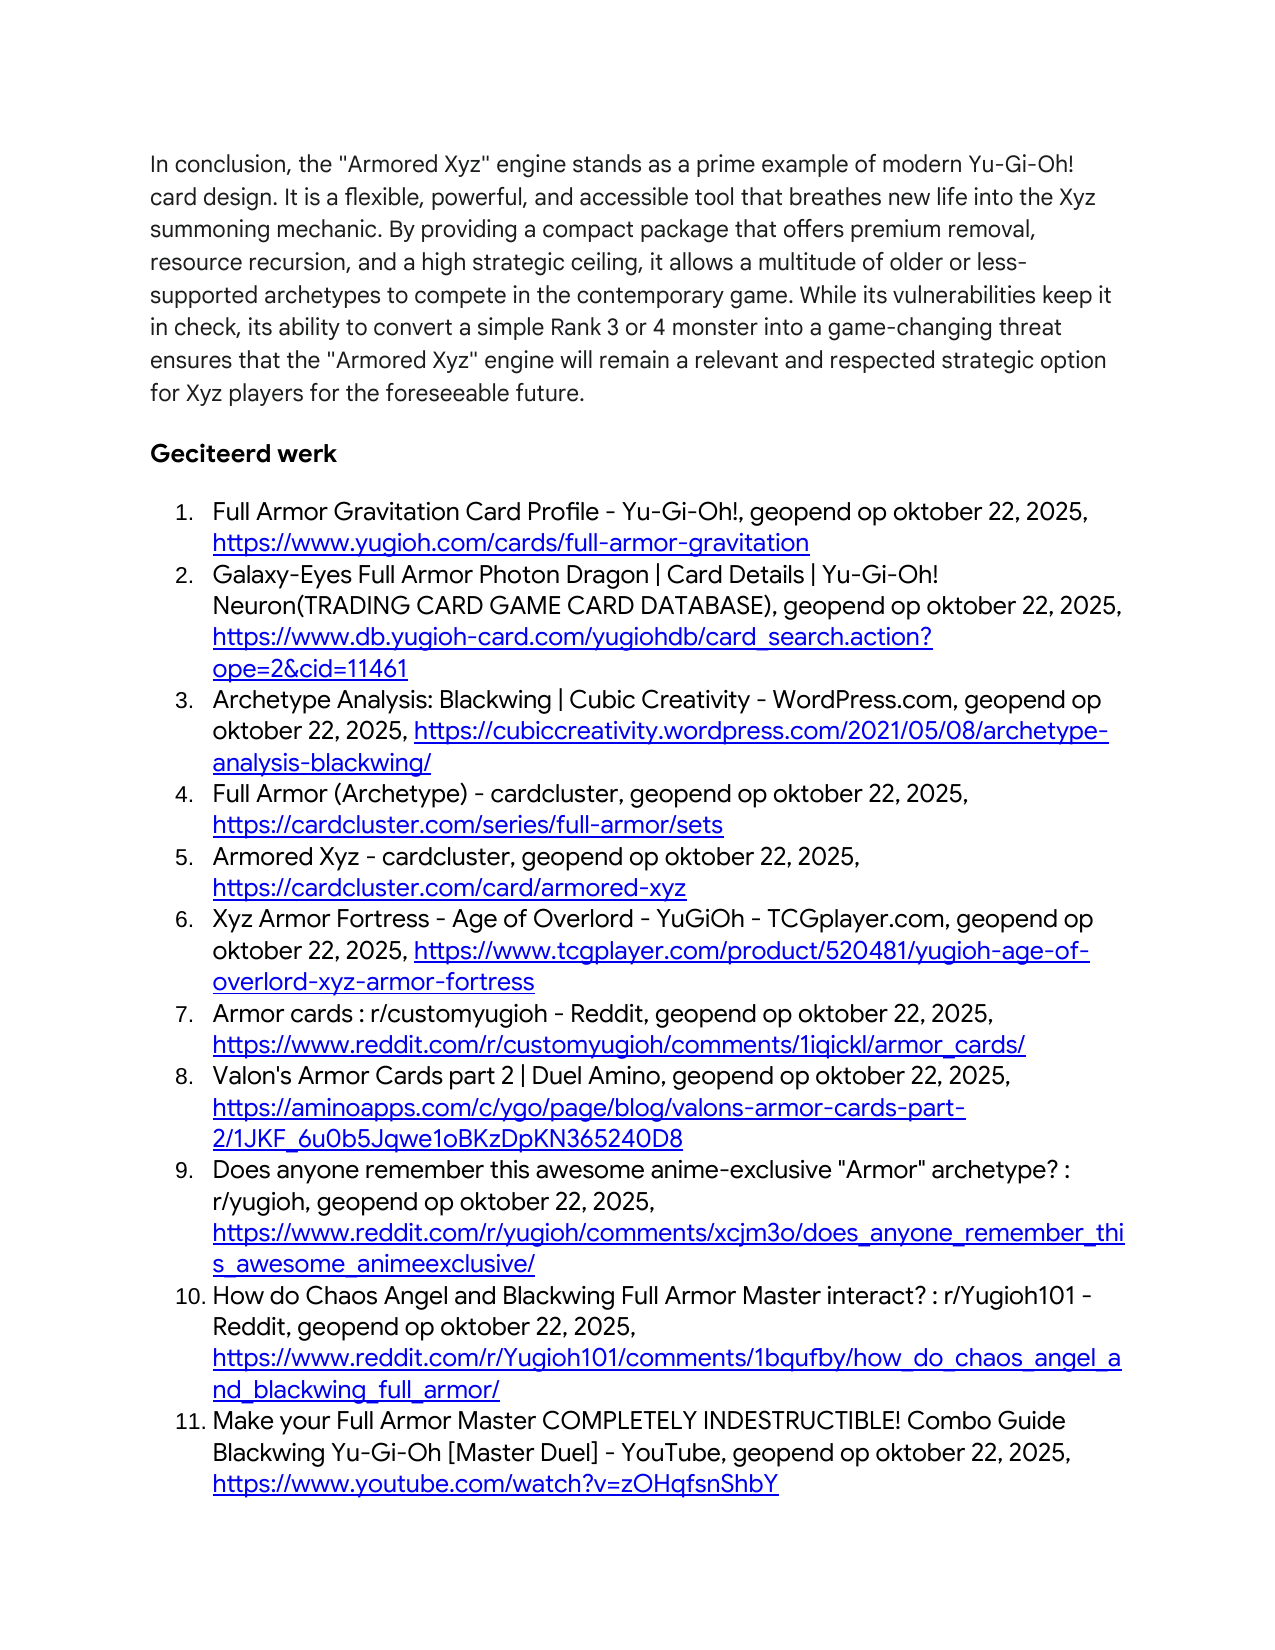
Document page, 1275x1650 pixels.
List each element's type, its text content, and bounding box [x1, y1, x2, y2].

list Full Armor Gravitation Card Profile - Yu-Gi-Oh!, geopend op oktober 22, 2025, https://www.yugioh.com/cards/full-armor-gravitation [175, 496, 1125, 559]
list Valon's Armor Cards part 2 | Duel Amino, geopend op oktober 22, 2025, https://aminoapps.com/c/ygo/page/blog/valons-armor-cards-part-2/1JKF_6u0b5Jqwe1oBKzDpKN365240D8 [175, 1061, 1125, 1154]
list How do Chaos Angel and Blackwing Full Armor Master interact? : r/Yugioh101 - Reddit, geopend op oktober 22, 2025, https://www.reddit.com/r/Yugioh101/comments/1bqufby/how_do_chaos_angel_and_blackwing_full_armor/ [175, 1280, 1125, 1405]
text In conclusion, the "Armored Xyz" engine stands as a prime example of modern Yu-Gi-Oh! card design. It is a flexible, powerful, and accessible tool that breathes new life into the Xyz summoning mechanic. By providing a compact package that offers premium removal, resource recursion, and a high strategic ceiling, it allows a multitude of older or less-supported archetypes to compete in the contemporary game. While its vulnerabilities keep it in check, its ability to convert a simple Rank 3 or 4 monster into a game-changing threat ensures that the "Armored Xyz" engine will remain a relevant and respected strategic option for Xyz players for the foreseeable future. [150, 150, 1125, 408]
list Archetype Analysis: Blackwing | Cubic Creativity - WordPress.com, geopend op oktober 22, 2025, https://cubiccreativity.wordpress.com/2021/05/08/archetype-analysis-blackwing/ [175, 684, 1125, 778]
subtitle Geciteerd werk [150, 438, 1125, 469]
list Make your Full Armor Master COMPLETELY INDESTRUCTIBLE! Combo Guide Blackwing Yu-Gi-Oh [Master Duel] - YouTube, geopend op oktober 22, 2025, https://www.youtube.com/watch?v=zOHqfsnShbY [175, 1405, 1125, 1499]
list Galaxy-Eyes Full Armor Photon Dragon | Card Details | Yu-Gi-Oh! Neuron(TRADING CARD GAME CARD DATABASE), geopend op oktober 22, 2025, https://www.db.yugioh-card.com/yugiohdb/card_search.action?ope=2&cid=11461 [175, 559, 1125, 684]
list Armor cards : r/customyugioh - Reddit, geopend op oktober 22, 2025, https://www.reddit.com/r/customyugioh/comments/1iqickl/armor_cards/ [175, 998, 1125, 1061]
list Full Armor (Archetype) - cardcluster, geopend op oktober 22, 2025, https://cardcluster.com/series/full-armor/sets [175, 778, 1125, 841]
list Xyz Armor Fortress - Age of Overlord - YuGiOh - TCGplayer.com, geopend op oktober 22, 2025, https://www.tcgplayer.com/product/520481/yugioh-age-of-overlord-xyz-armor-fortress [175, 904, 1125, 998]
list Armored Xyz - cardcluster, geopend op oktober 22, 2025, https://cardcluster.com/card/armored-xyz [175, 841, 1125, 904]
list Does anyone remember this awesome anime-exclusive "Armor" archetype? : r/yugioh, geopend op oktober 22, 2025, https://www.reddit.com/r/yugioh/comments/xcjm3o/does_anyone_remember_this_awesome_animeexclusive/ [175, 1154, 1125, 1280]
